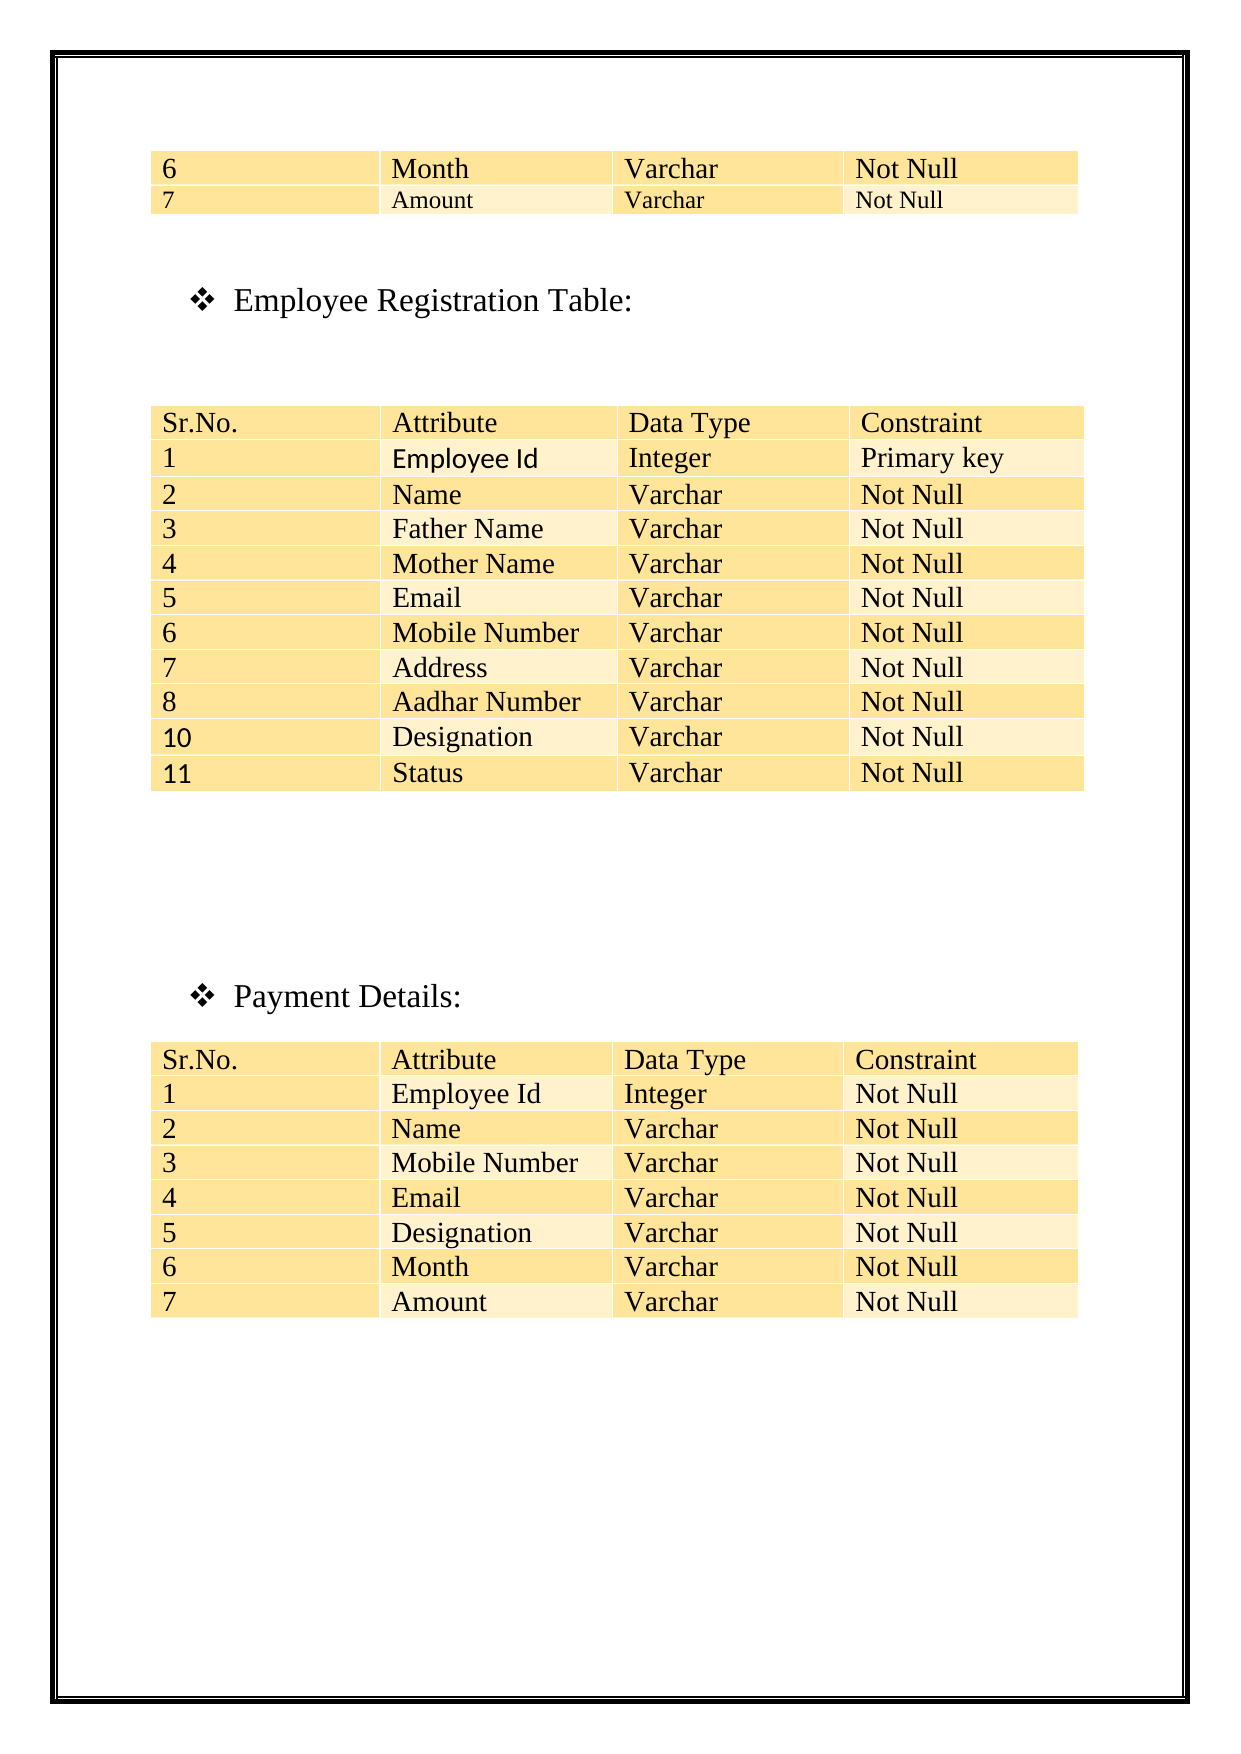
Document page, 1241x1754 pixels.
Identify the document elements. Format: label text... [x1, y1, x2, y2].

table_cell Mobile Number [381, 615, 617, 649]
table_cell 5 [151, 581, 380, 614]
table_cell 7 [151, 650, 380, 683]
table_cell Amount [381, 1284, 612, 1317]
table_cell Not Null [844, 151, 1078, 184]
table_cell Name [381, 477, 617, 510]
table_cell 8 [151, 684, 380, 718]
table_cell Varchar [613, 1111, 843, 1144]
table_cell Varchar [618, 650, 849, 683]
table_cell Not Null [844, 186, 1078, 214]
table_header Sr.No. [151, 406, 380, 439]
list Employee Registration Table: [187, 280, 1090, 319]
table_cell Employee Id [381, 1076, 612, 1110]
table_cell 2 [151, 1111, 379, 1144]
table_cell Not Null [844, 1111, 1078, 1144]
table_cell Not Null [844, 1249, 1078, 1283]
table_cell Not Null [850, 650, 1084, 683]
table_cell 4 [151, 1180, 379, 1214]
list Payment Details: [187, 976, 1090, 1014]
table_cell Not Null [850, 477, 1084, 510]
table_cell 10 [151, 719, 380, 754]
table_cell 3 [151, 511, 380, 545]
table_cell Email [381, 1180, 612, 1214]
table_cell Not Null [844, 1146, 1078, 1179]
table_cell Not Null [844, 1076, 1078, 1110]
table_cell Varchar [618, 511, 849, 545]
table_cell Varchar [618, 756, 849, 791]
table_cell Varchar [618, 684, 849, 718]
table_cell Father Name [381, 511, 617, 545]
table_cell Primary key [850, 440, 1084, 476]
table_cell 5 [151, 1215, 379, 1248]
table_cell Varchar [618, 615, 849, 649]
table_cell Not Null [850, 756, 1084, 791]
table_cell Integer [618, 440, 849, 476]
table_header Attribute [381, 1042, 612, 1075]
table_cell Varchar [618, 719, 849, 754]
table_cell Not Null [844, 1284, 1078, 1317]
table_header Data Type [613, 1042, 843, 1075]
table_header Constraint [844, 1042, 1078, 1075]
table_cell Not Null [850, 719, 1084, 754]
table_cell Not Null [850, 511, 1084, 545]
table_header Constraint [850, 406, 1084, 439]
table_cell 6 [151, 151, 379, 184]
table_cell Varchar [618, 581, 849, 614]
table_cell Mother Name [381, 546, 617, 579]
table_cell Designation [381, 1215, 612, 1248]
table_cell Designation [381, 719, 617, 754]
table_header Sr.No. [151, 1042, 379, 1075]
table_cell Employee Id [381, 440, 617, 476]
table_cell Name [381, 1111, 612, 1144]
table_cell Varchar [613, 1284, 843, 1317]
table_cell Aadhar Number [381, 684, 617, 718]
table_cell Email [381, 581, 617, 614]
table_cell 2 [151, 477, 380, 510]
table_cell 6 [151, 1249, 379, 1283]
table_cell Varchar [618, 477, 849, 510]
table_cell Month [381, 1249, 612, 1283]
table_cell 11 [151, 756, 380, 791]
table_cell Not Null [844, 1215, 1078, 1248]
table_cell Varchar [613, 1146, 843, 1179]
table_cell Not Null [850, 684, 1084, 718]
table_cell Not Null [850, 615, 1084, 649]
table_cell Amount [381, 186, 612, 214]
table_cell 1 [151, 1076, 379, 1110]
table_header Attribute [381, 406, 617, 439]
table_cell Not Null [844, 1180, 1078, 1214]
table_cell 7 [151, 1284, 379, 1317]
table_cell Mobile Number [381, 1146, 612, 1179]
table_header Data Type [618, 406, 849, 439]
table_cell Varchar [613, 151, 843, 184]
table_cell Varchar [618, 546, 849, 579]
table_cell 1 [151, 440, 380, 476]
table_cell 3 [151, 1146, 379, 1179]
table_cell 4 [151, 546, 380, 579]
table_cell Varchar [613, 1180, 843, 1214]
table_cell Not Null [850, 581, 1084, 614]
table_cell Status [381, 756, 617, 791]
table_cell Varchar [613, 1215, 843, 1248]
table_cell Address [381, 650, 617, 683]
table_cell Month [381, 151, 612, 184]
table_cell Not Null [850, 546, 1084, 579]
table_cell Varchar [613, 1249, 843, 1283]
table_cell 7 [151, 186, 379, 214]
table_cell 6 [151, 615, 380, 649]
table_cell Varchar [613, 186, 843, 214]
